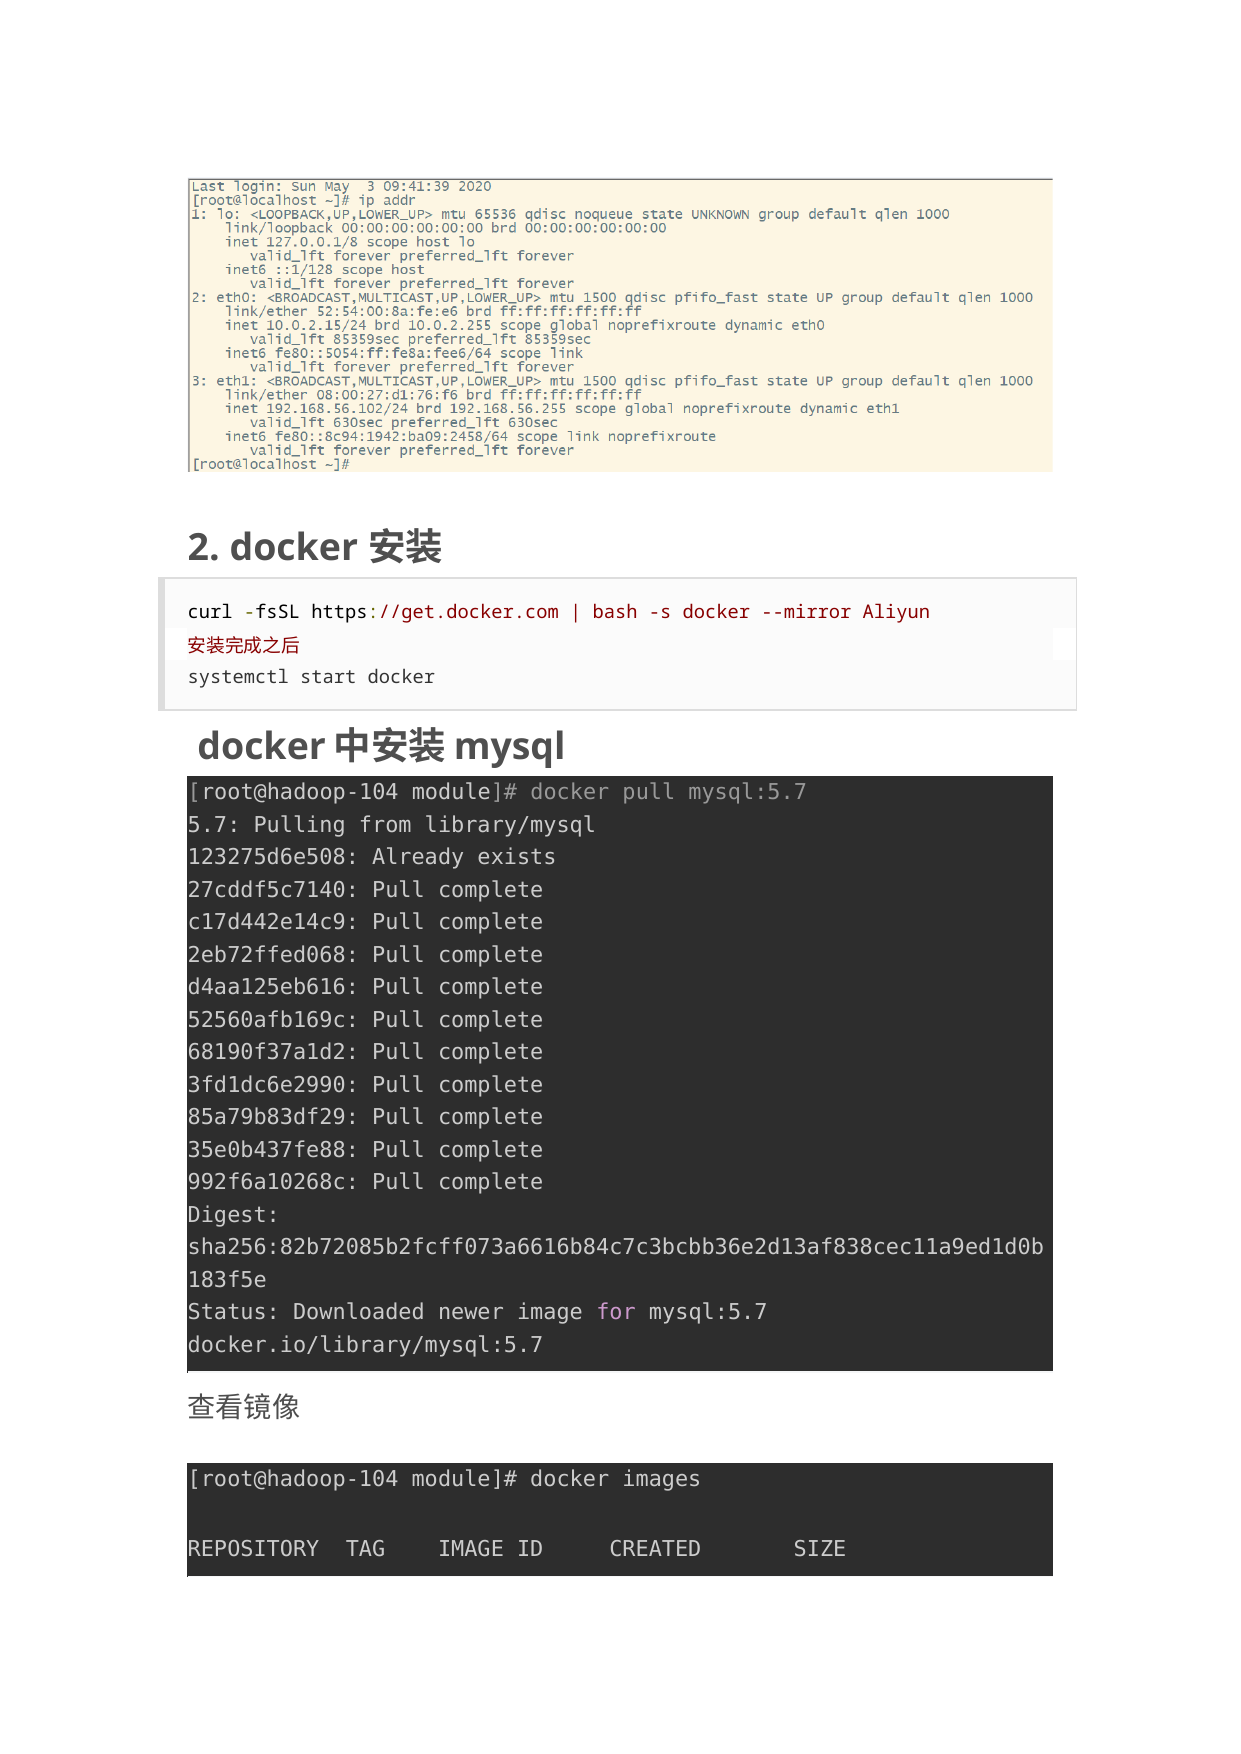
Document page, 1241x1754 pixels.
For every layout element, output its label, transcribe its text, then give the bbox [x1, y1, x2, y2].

text [root@hadoop-104 module]# docker pull mysql:5.7 [187, 776, 1053, 808]
text 安装完成之后 [187, 628, 1053, 642]
text 3fd1dc6e2990: Pull complete [187, 1068, 1053, 1101]
text 52560afb169c: Pull complete [187, 1003, 1053, 1036]
text systemctl start docker [165, 642, 1076, 709]
picture [187, 176, 1053, 472]
text c17d442e14c9: Pull complete [187, 906, 1053, 938]
text 查看镜像 [187, 1373, 1053, 1438]
text curl -fsSL https://get.docker.com | bash -s docker --mirror Aliyun [165, 579, 1076, 628]
text Digest: sha256:82b72085b2fcff073a6616b84c7c3bcbb36e2d13af838cec11a9ed1d0b183f5e [187, 1198, 1053, 1296]
text docker.io/library/mysql:5.7 [187, 1328, 1053, 1373]
text 85a79b83df29: Pull complete [187, 1101, 1053, 1133]
text 123275d6e508: Already exists [187, 841, 1053, 873]
text REPOSITORY TAG IMAGE ID CREATED SIZE [187, 1533, 1053, 1577]
text 992f6a10268c: Pull complete [187, 1166, 1053, 1198]
text d4aa125eb616: Pull complete [187, 971, 1053, 1003]
text 35e0b437fe88: Pull complete [187, 1133, 1053, 1166]
text Status: Downloaded newer image for mysql:5.7 [187, 1296, 1053, 1328]
text docker中安装mysql [187, 711, 1053, 776]
text [root@hadoop-104 module]# docker images [187, 1463, 1053, 1495]
text 27cddf5c7140: Pull complete [187, 873, 1053, 906]
text 68190f37a1d2: Pull complete [187, 1036, 1053, 1068]
text 5.7: Pulling from library/mysql [187, 808, 1053, 841]
text 2. docker 安装 [187, 512, 1053, 577]
text 2eb72ffed068: Pull complete [187, 938, 1053, 971]
